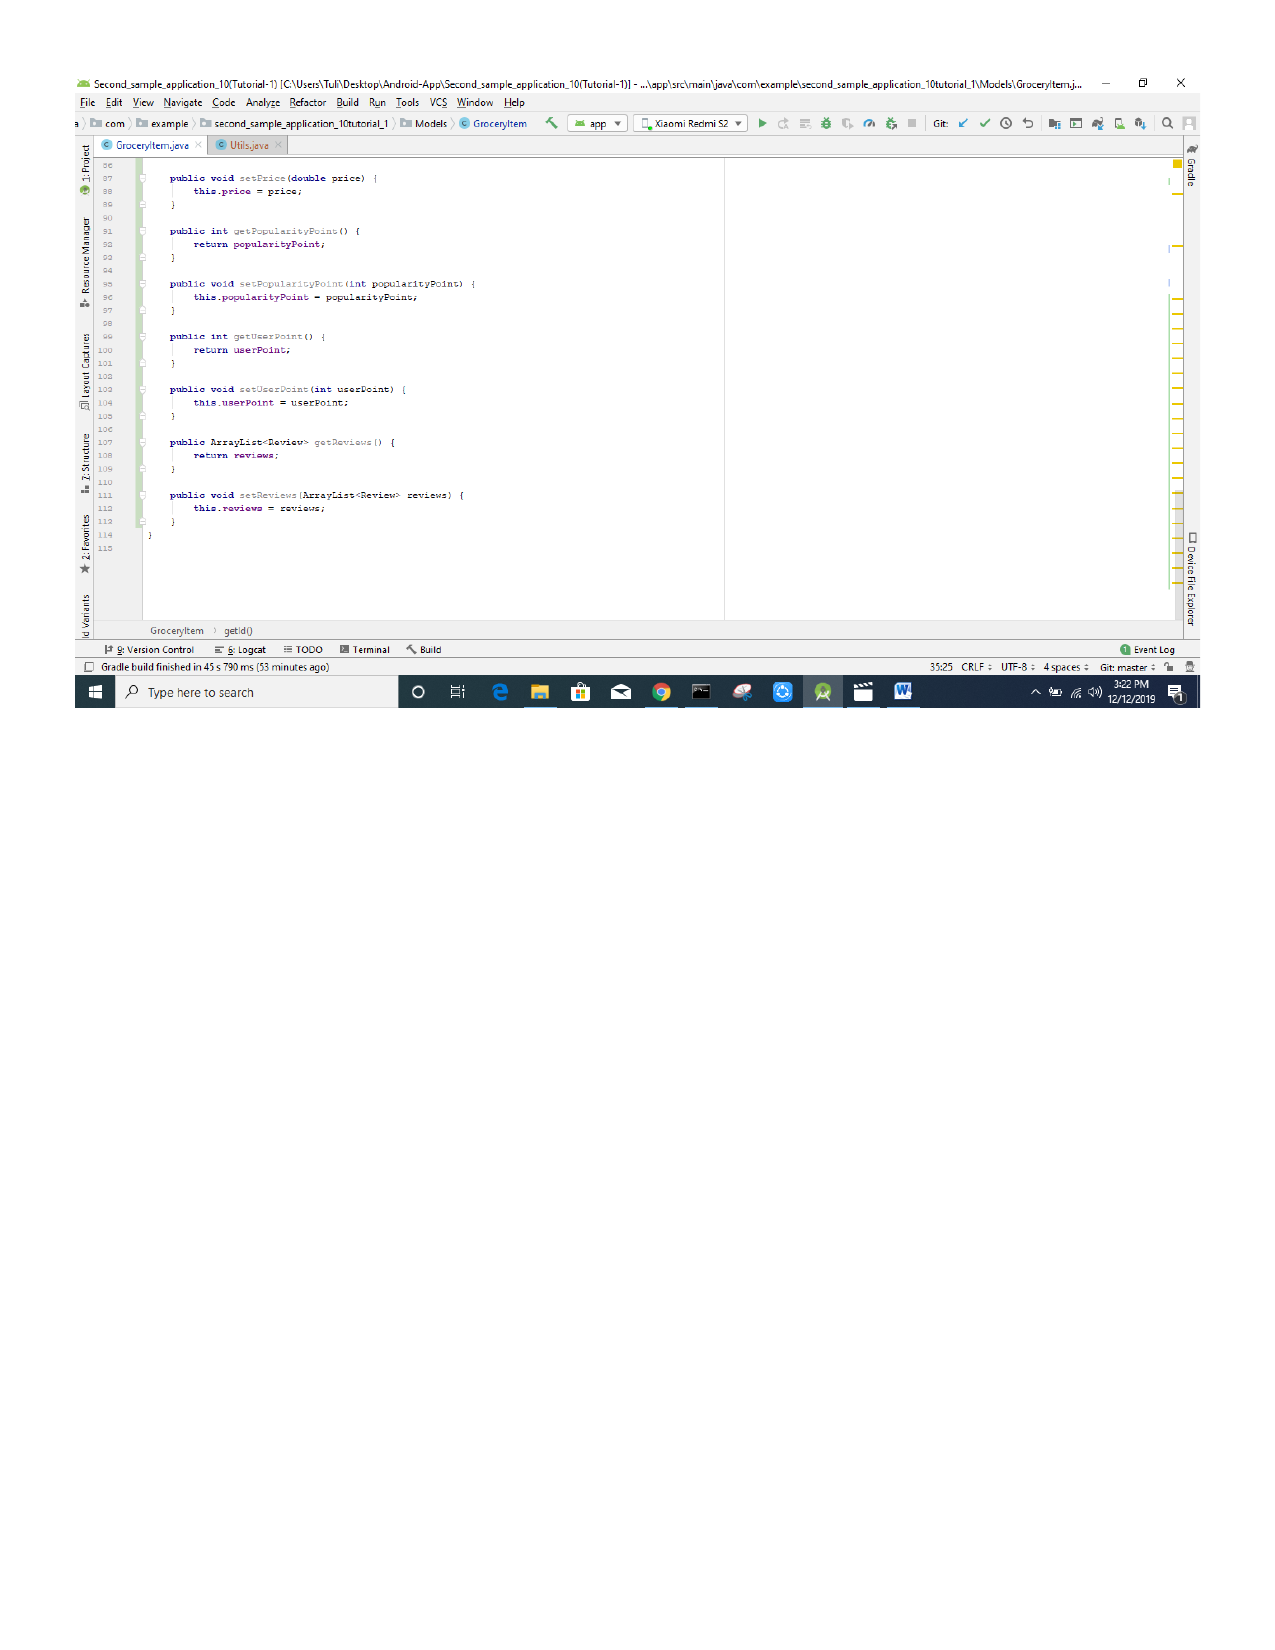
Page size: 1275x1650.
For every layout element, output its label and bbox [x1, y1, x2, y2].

picture [75, 75, 1200, 708]
